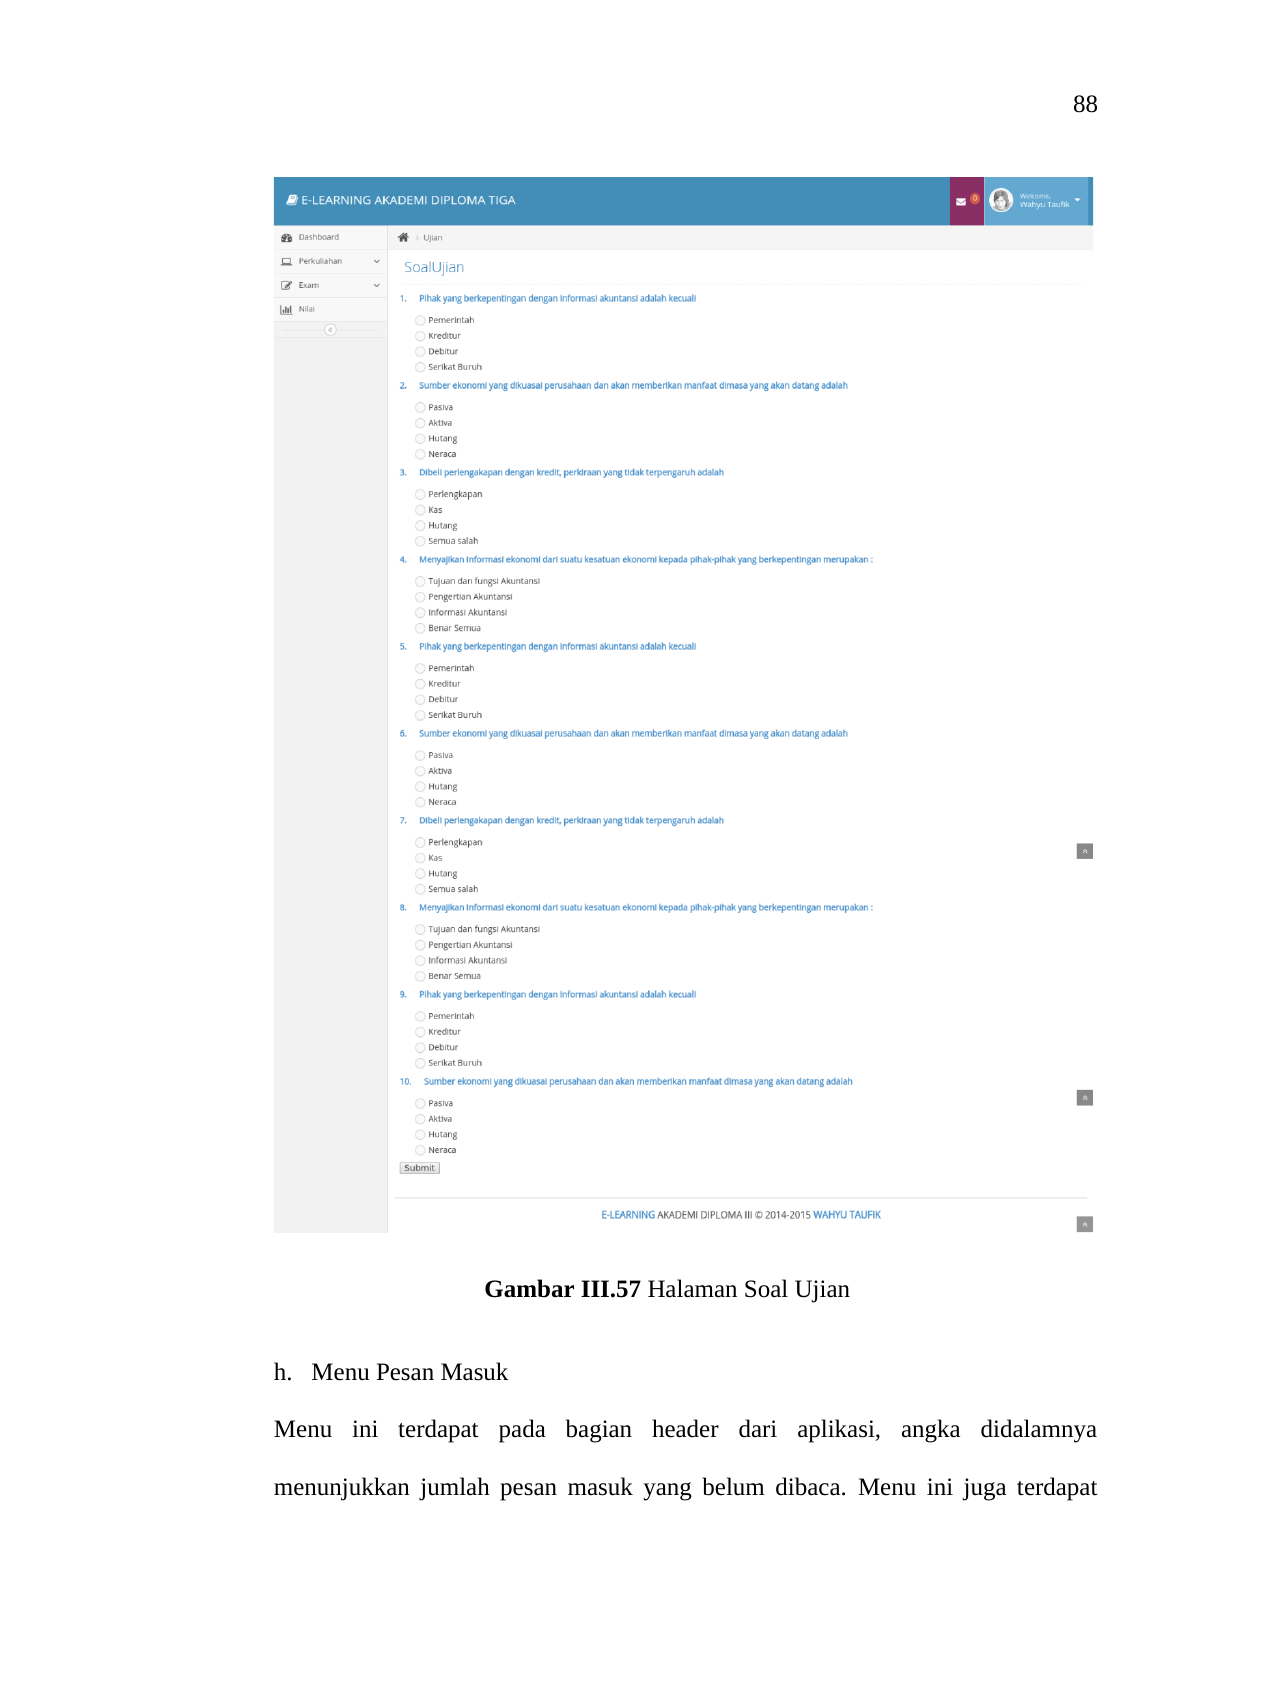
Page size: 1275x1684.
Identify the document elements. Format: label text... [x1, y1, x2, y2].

text Gambar III.57 Halaman Soal Ujian [236, 1274, 1098, 1303]
list Menu Pesan Masuk [274, 1357, 1098, 1386]
picture [273, 177, 1094, 1233]
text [274, 1414, 1098, 1501]
